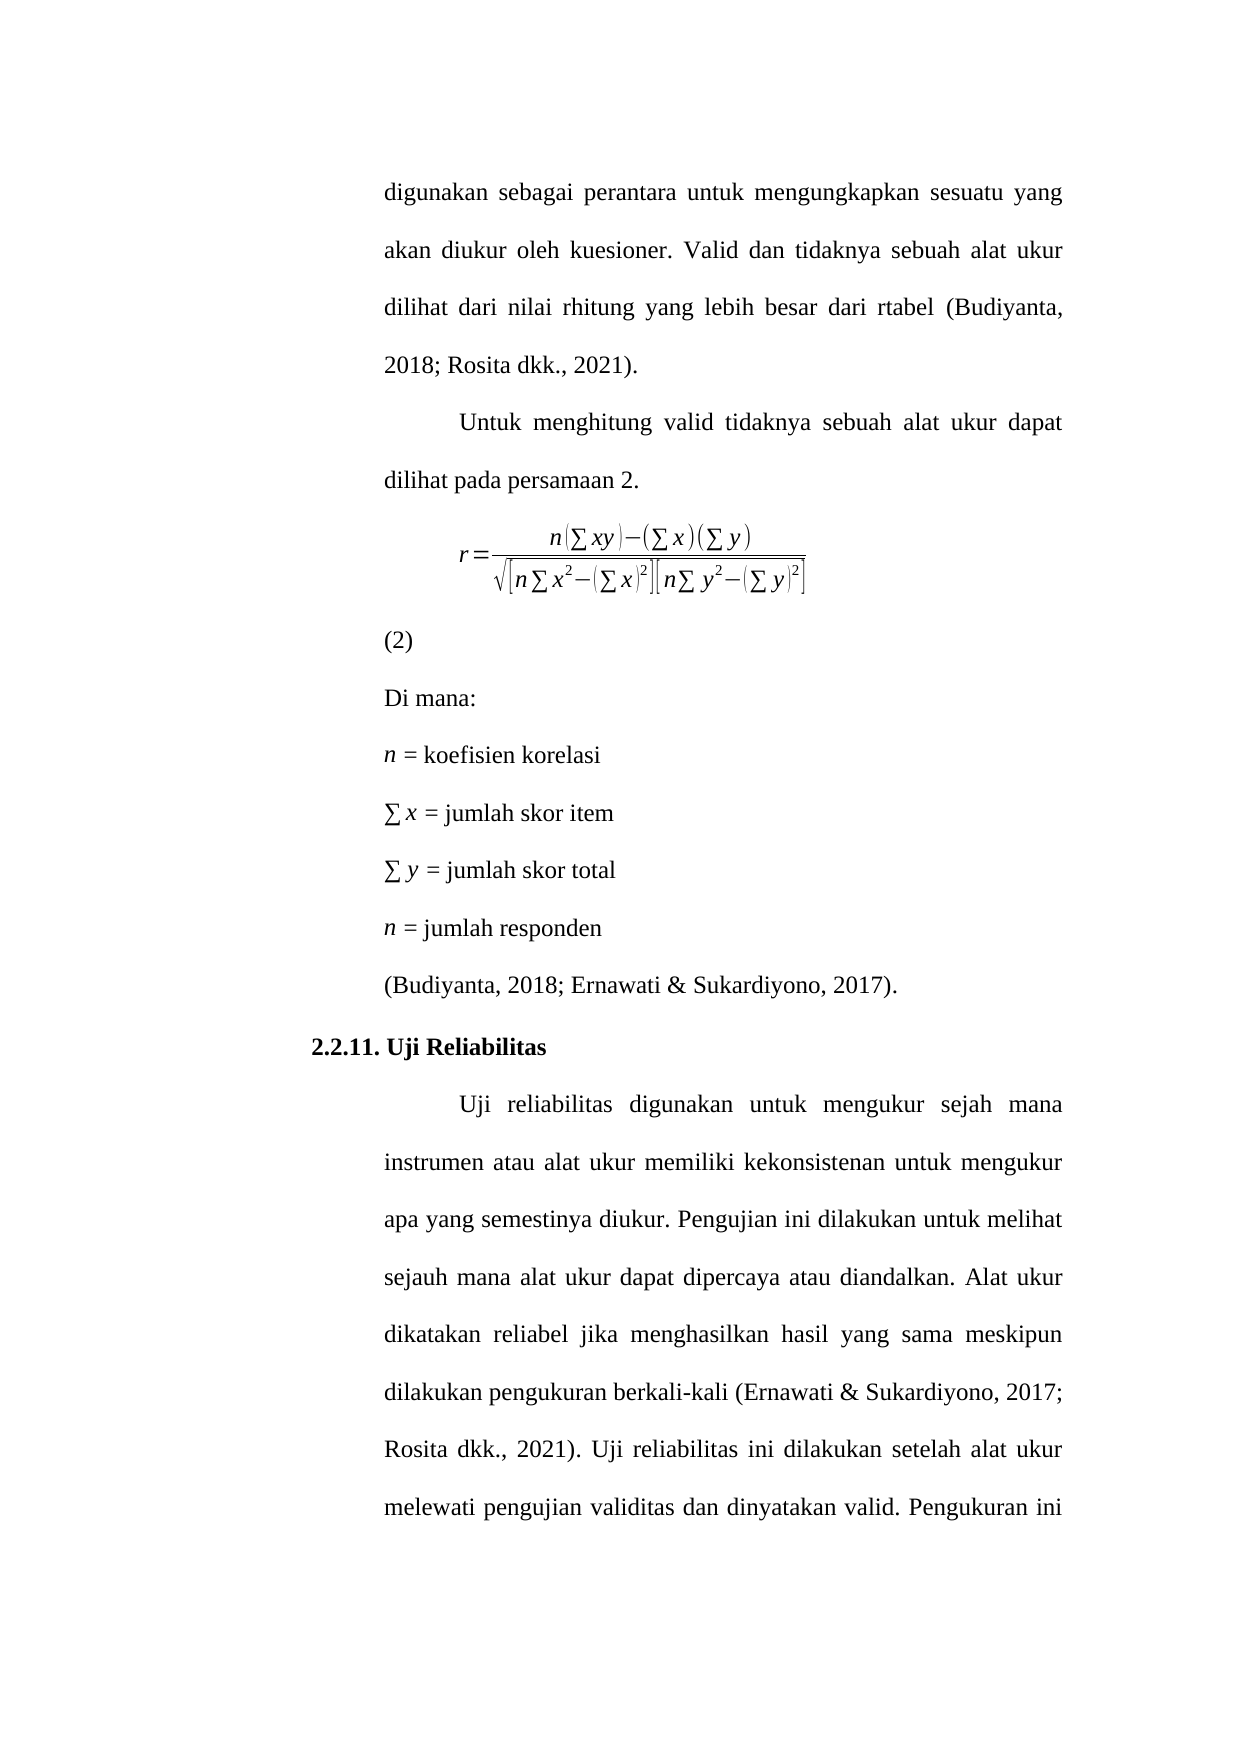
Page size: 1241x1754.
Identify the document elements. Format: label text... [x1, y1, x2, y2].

text = koefisien korelasi [384, 740, 1063, 769]
text . [384, 970, 1063, 999]
text Di mana: [384, 683, 1063, 712]
text (2) [384, 522, 1063, 654]
subtitle Uji Reliabilitas [311, 1032, 1063, 1061]
text = jumlah responden [384, 913, 1063, 942]
text Untuk menghitung valid tidaknya sebuah alat ukur dapat dilihat pada persamaan 2. [384, 407, 1063, 493]
text = jumlah skor item [384, 798, 1063, 827]
text = jumlah skor total [384, 855, 1063, 884]
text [384, 177, 1063, 378]
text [384, 1089, 1063, 1521]
